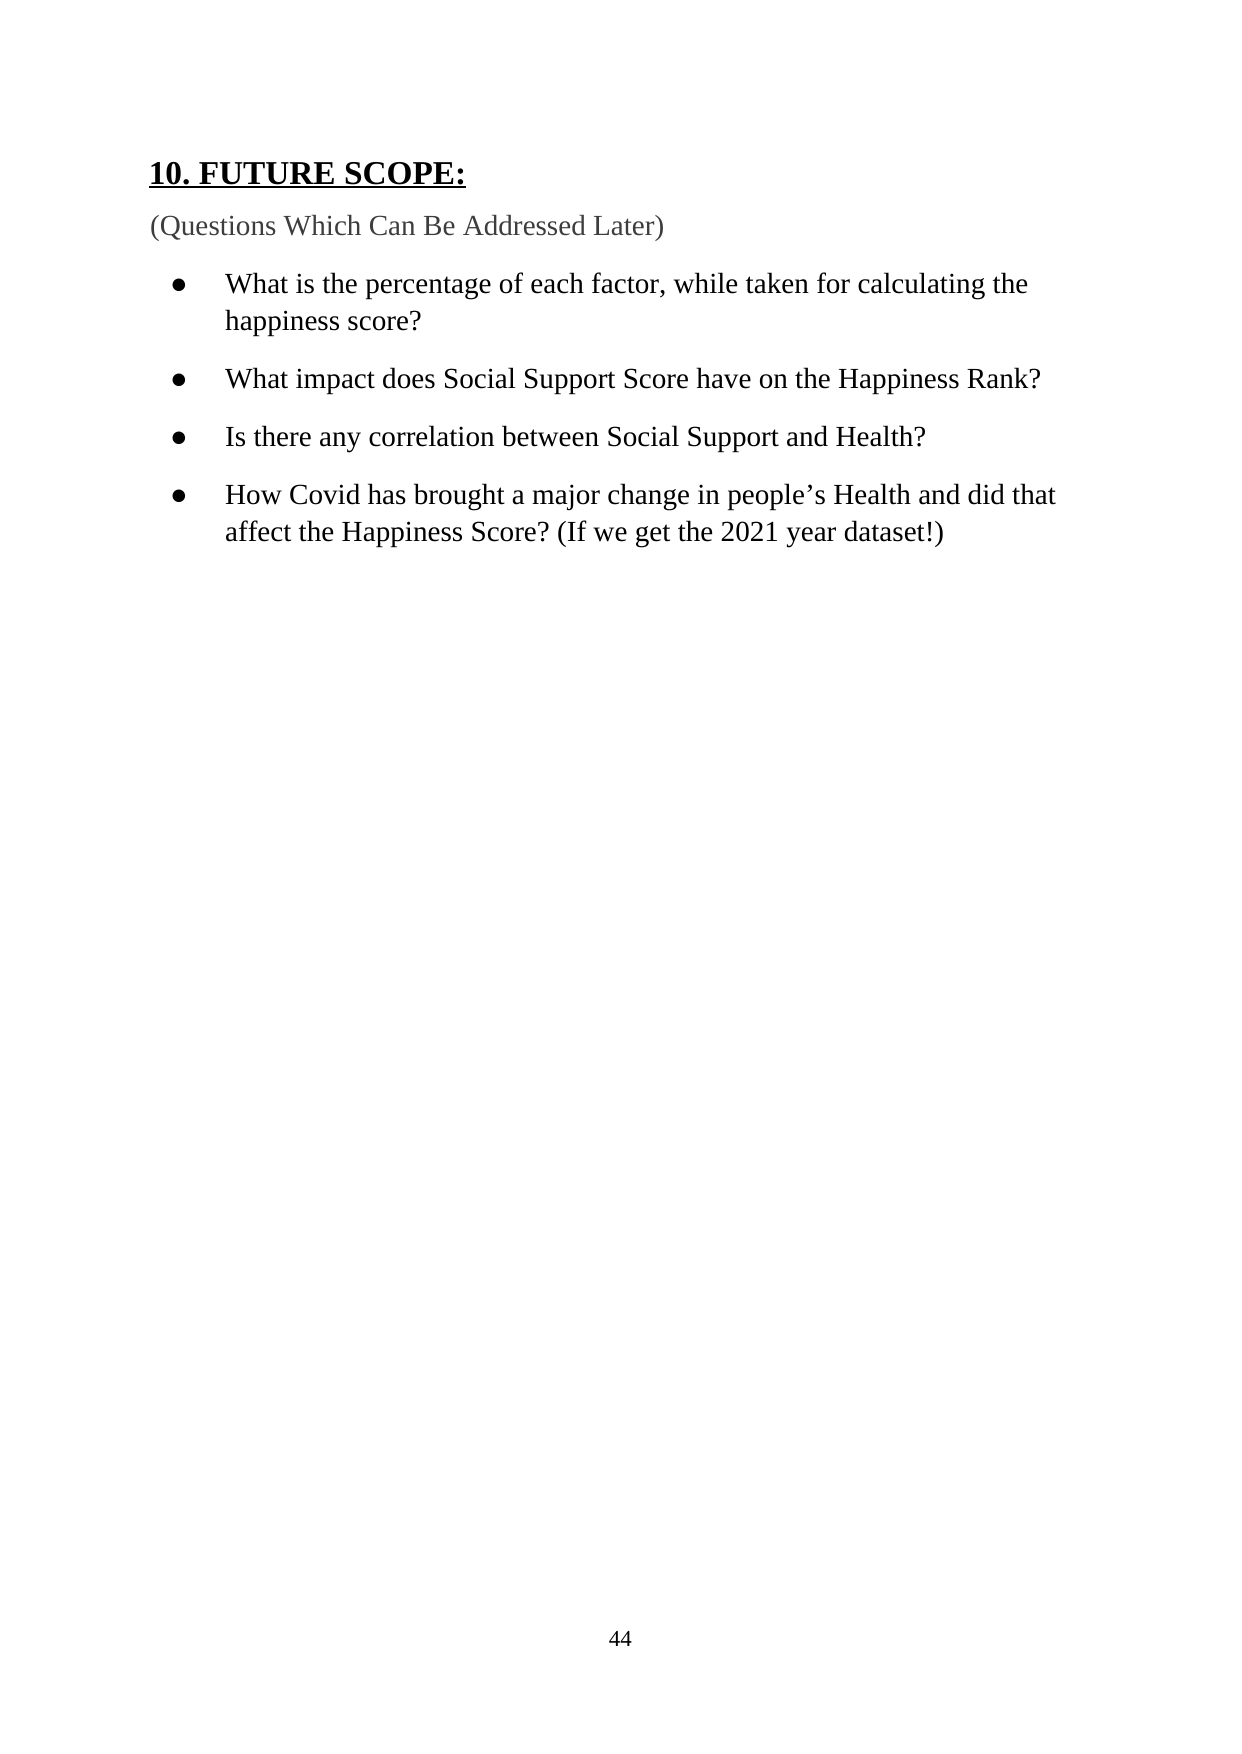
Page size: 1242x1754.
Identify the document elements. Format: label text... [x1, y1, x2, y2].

list Is there any correlation between Social Support and Health? [170, 419, 1085, 452]
list How Covid has brought a major change in people’s Health and did that affect the Happiness Score? (If we get the 2021 year dataset!) [170, 477, 1085, 548]
list What impact does Social Support Score have on the Happiness Rank? [170, 361, 1085, 394]
text 10. FUTURE SCOPE: [148, 153, 1175, 191]
list What is the percentage of each factor, while taken for calculating the happiness score? [170, 266, 1085, 336]
text (Questions Which Can Be Addressed Later) [150, 208, 1175, 241]
